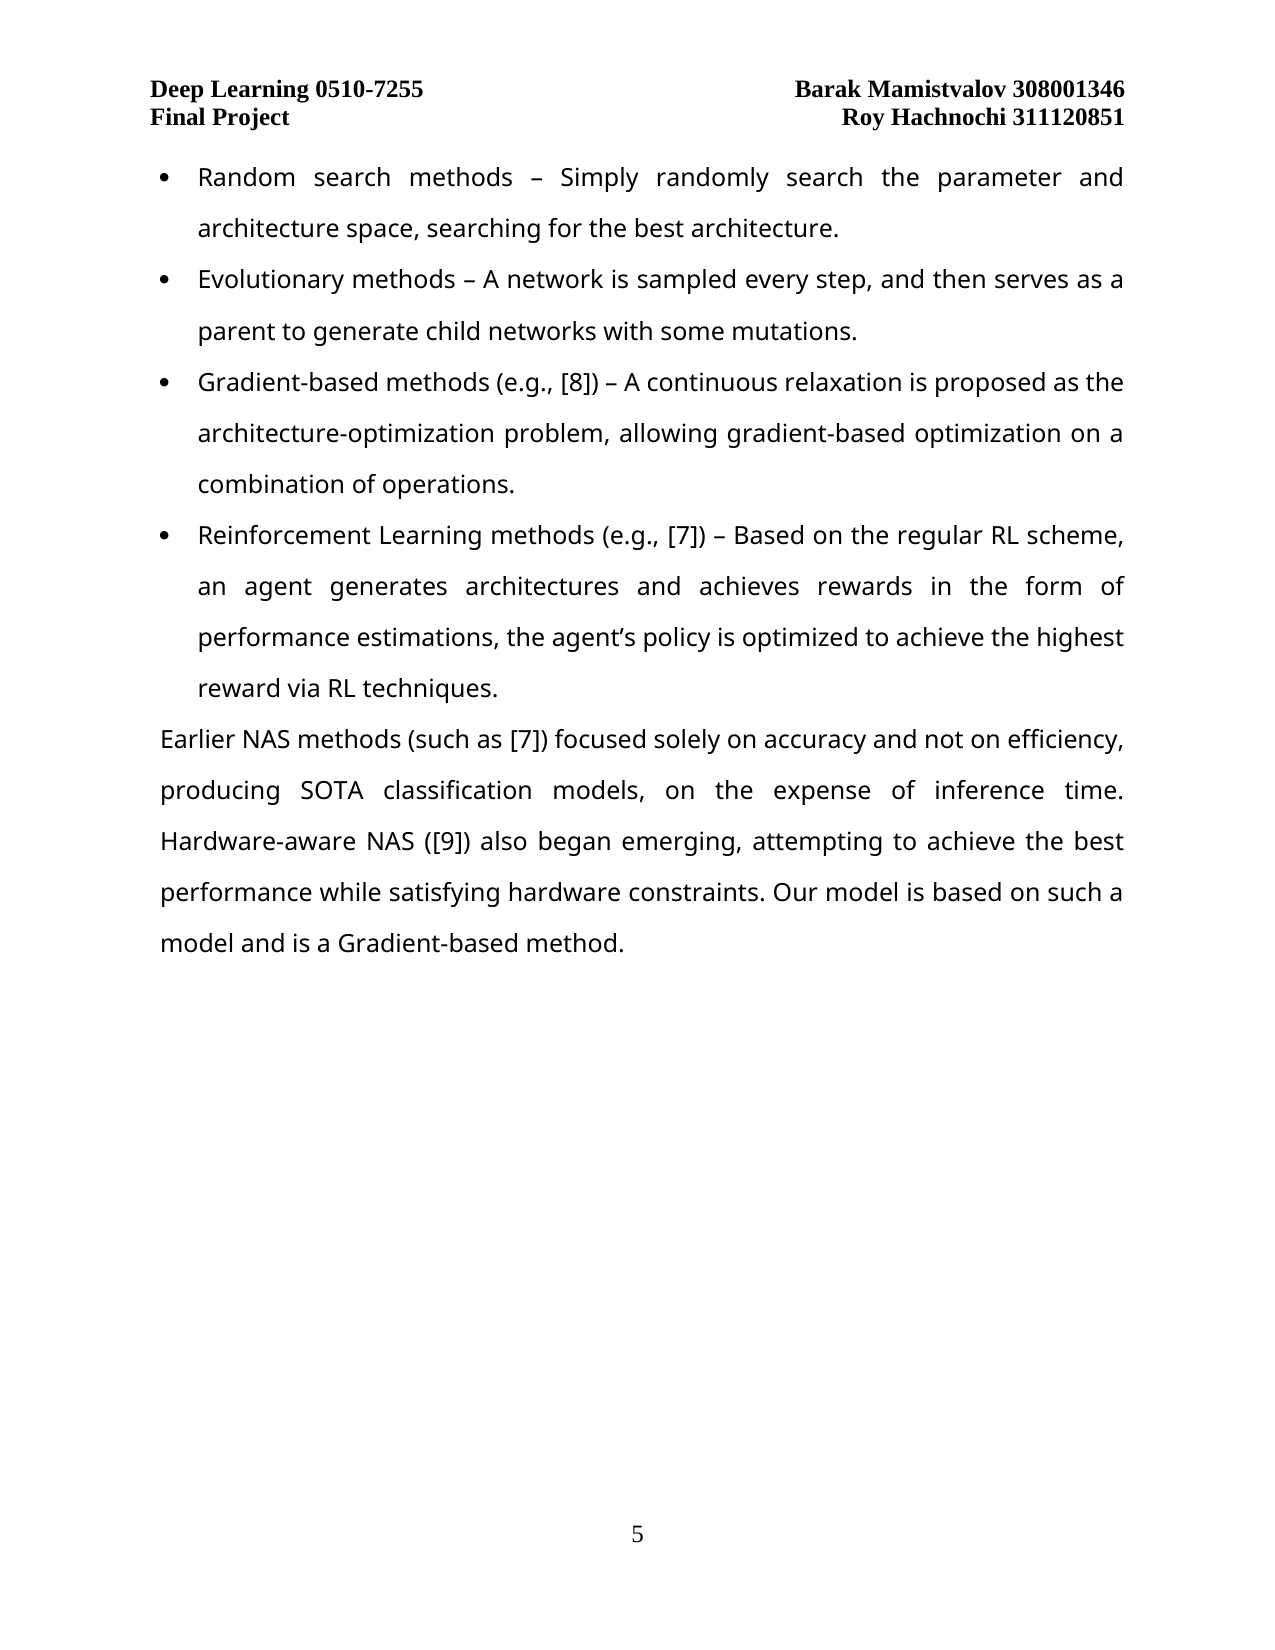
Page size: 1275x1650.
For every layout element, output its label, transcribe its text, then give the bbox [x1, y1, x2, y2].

text Earlier NAS methods (such as ) focused solely on accuracy and not on efficiency, producing SOTA classification models, on the expense of inference time. Hardware-aware NAS () also began emerging, attempting to achieve the best performance while satisfying hardware constraints. Our model is based on such a model and is a Gradient-based method. [160, 721, 1125, 960]
list Gradient-based methods (e.g., ) – A continuous relaxation is proposed as the architecture-optimization problem, allowing gradient-based optimization on a combination of operations. [160, 364, 1125, 500]
list Evolutionary methods – A network is sampled every step, and then serves as a parent to generate child networks with some mutations. [160, 262, 1125, 347]
list Random search methods – Simply randomly search the parameter and architecture space, searching for the best architecture. [160, 160, 1125, 245]
list Reinforcement Learning methods (e.g., ) – Based on the regular RL scheme, an agent generates architectures and achieves rewards in the form of performance estimations, the agent’s policy is optimized to achieve the highest reward via RL techniques. [160, 517, 1125, 704]
